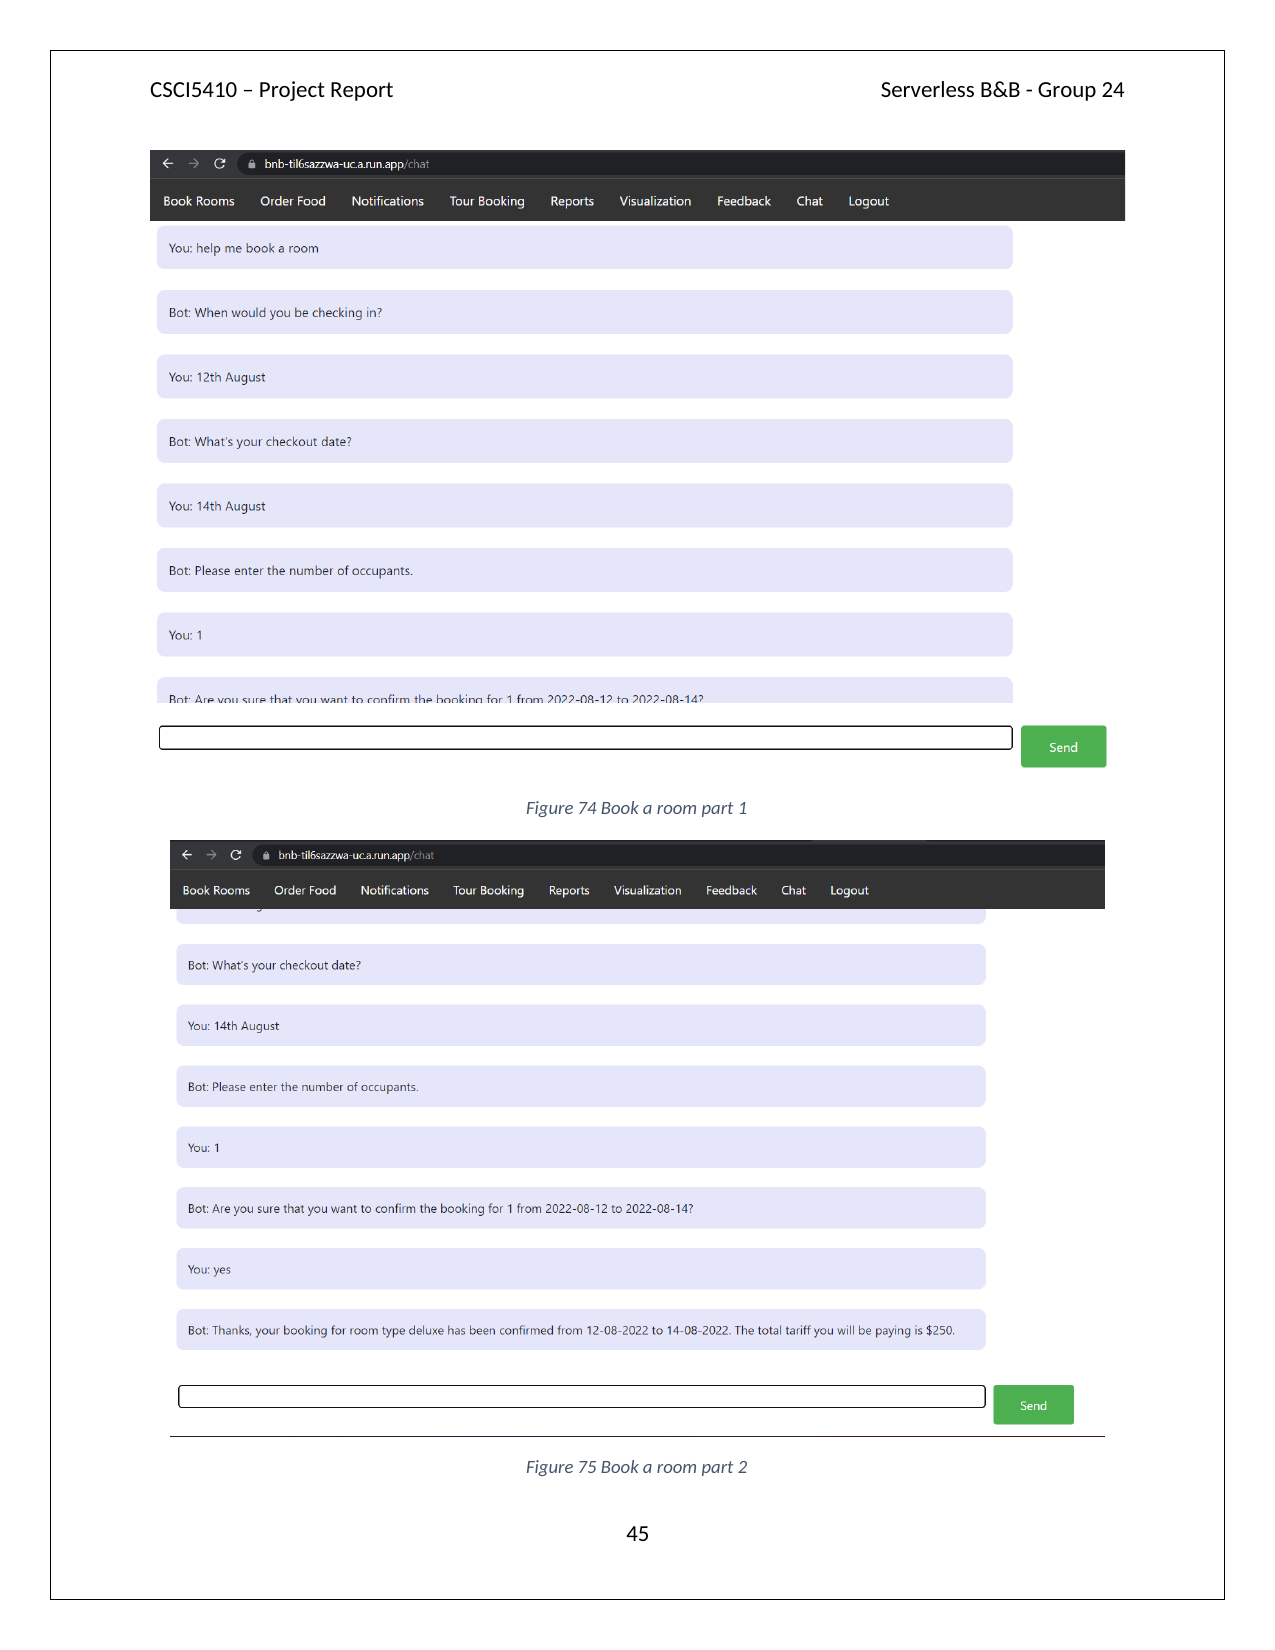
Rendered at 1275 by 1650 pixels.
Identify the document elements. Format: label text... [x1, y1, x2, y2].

picture [150, 150, 1125, 778]
text Figure 75 Book a room part 2 [150, 1456, 1125, 1479]
picture [170, 840, 1105, 1437]
text Figure 74 Book a room part 1 [150, 796, 1125, 819]
